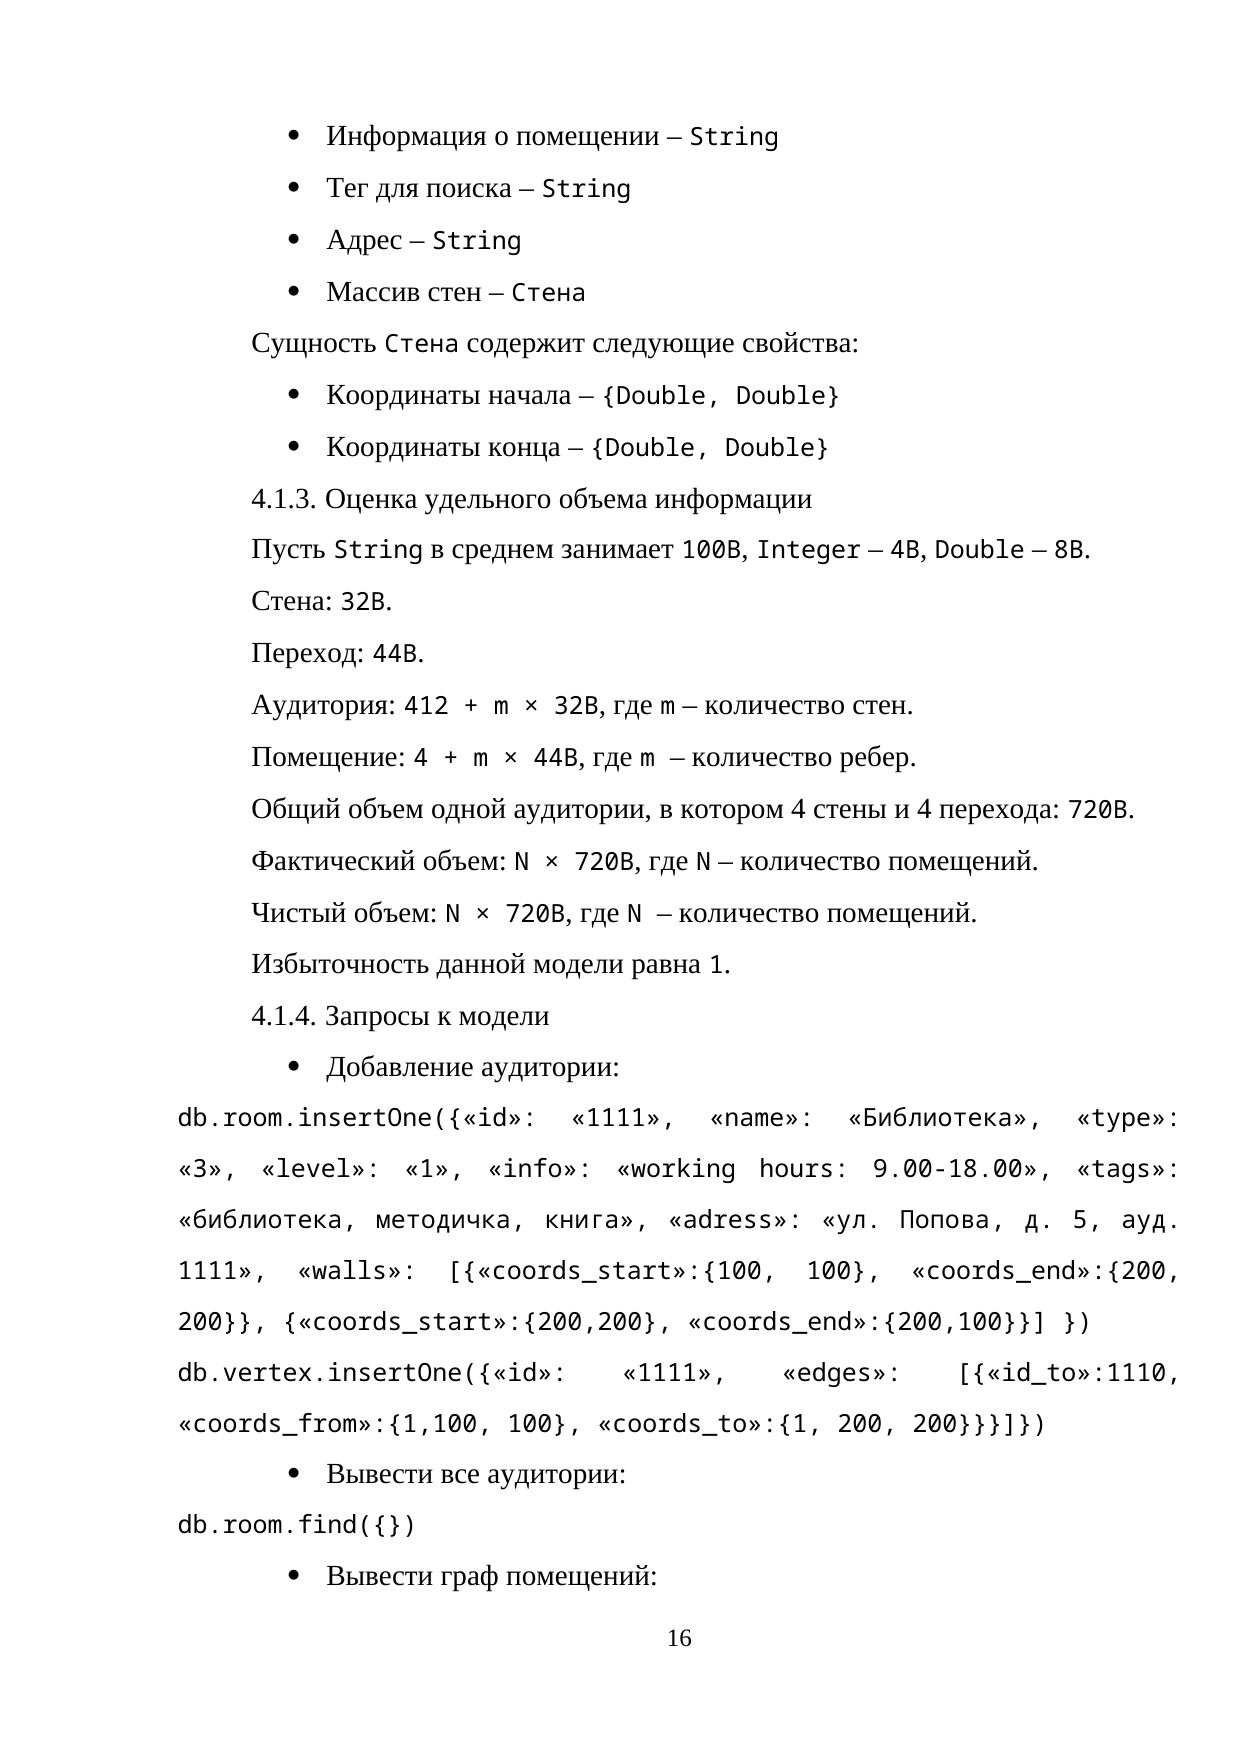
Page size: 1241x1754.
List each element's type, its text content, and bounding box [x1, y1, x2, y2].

list Тег для поиска – String [288, 170, 1181, 204]
text db.room.insertOne({«id»: «1111», «name»: «Библиотека», «type»: «3», «level»: «1», «info»: «working hours: 9.00-18.00», «tags»: «библиотека, методичка, книга», «adress»: «ул. Попова, д. 5, ауд. 1111», «walls»: [{«coords_start»:{100, 100}, «coords_end»:{200, 200}}, {«coords_start»:{200,200}, «coords_end»:{200,100}}] }) [177, 1099, 1181, 1337]
list Координаты начала – {Double, Double} [288, 377, 1181, 412]
list Оценка удельного объема информации [251, 481, 1181, 515]
text db.room.find({}) [177, 1507, 1181, 1541]
list Добавление аудитории: [288, 1049, 1181, 1082]
list Массив стен – Стена [288, 274, 1181, 308]
text Чистый объем: N × 720B, где N – количество помещений. [177, 895, 1181, 929]
text Стена: 32B. [177, 583, 1181, 618]
text Пусть String в среднем занимает 100B, Integer – 4B, Double – 8B. [177, 532, 1181, 566]
list Адрес – String [288, 222, 1181, 256]
text Переход: 44B. [177, 635, 1181, 670]
list Информация о помещении – String [288, 118, 1181, 153]
text Фактический объем: N × 720B, где N – количество помещений. [177, 843, 1181, 877]
text Избыточность данной модели равна 1. [177, 947, 1181, 981]
list Координаты конца – {Double, Double} [288, 429, 1181, 464]
text Общий объем одной аудитории, в котором 4 стены и 4 перехода: 720B. [177, 791, 1181, 826]
text Аудитория: 412 + m × 32B, где m – количество стен. [177, 687, 1181, 722]
list Запросы к модели [251, 998, 1181, 1032]
text Помещение: 4 + m × 44B, где m – количество ребер. [177, 739, 1181, 774]
text Сущность Стена содержит следующие свойства: [251, 326, 1181, 360]
list Вывести все аудитории: [288, 1456, 1181, 1490]
list Вывести граф помещений: [288, 1558, 1181, 1592]
text db.vertex.insertOne({«id»: «1111», «edges»: [{«id_to»:1110, «coords_from»:{1,100, 100}, «coords_to»:{1, 200, 200}}}]}) [177, 1354, 1181, 1439]
